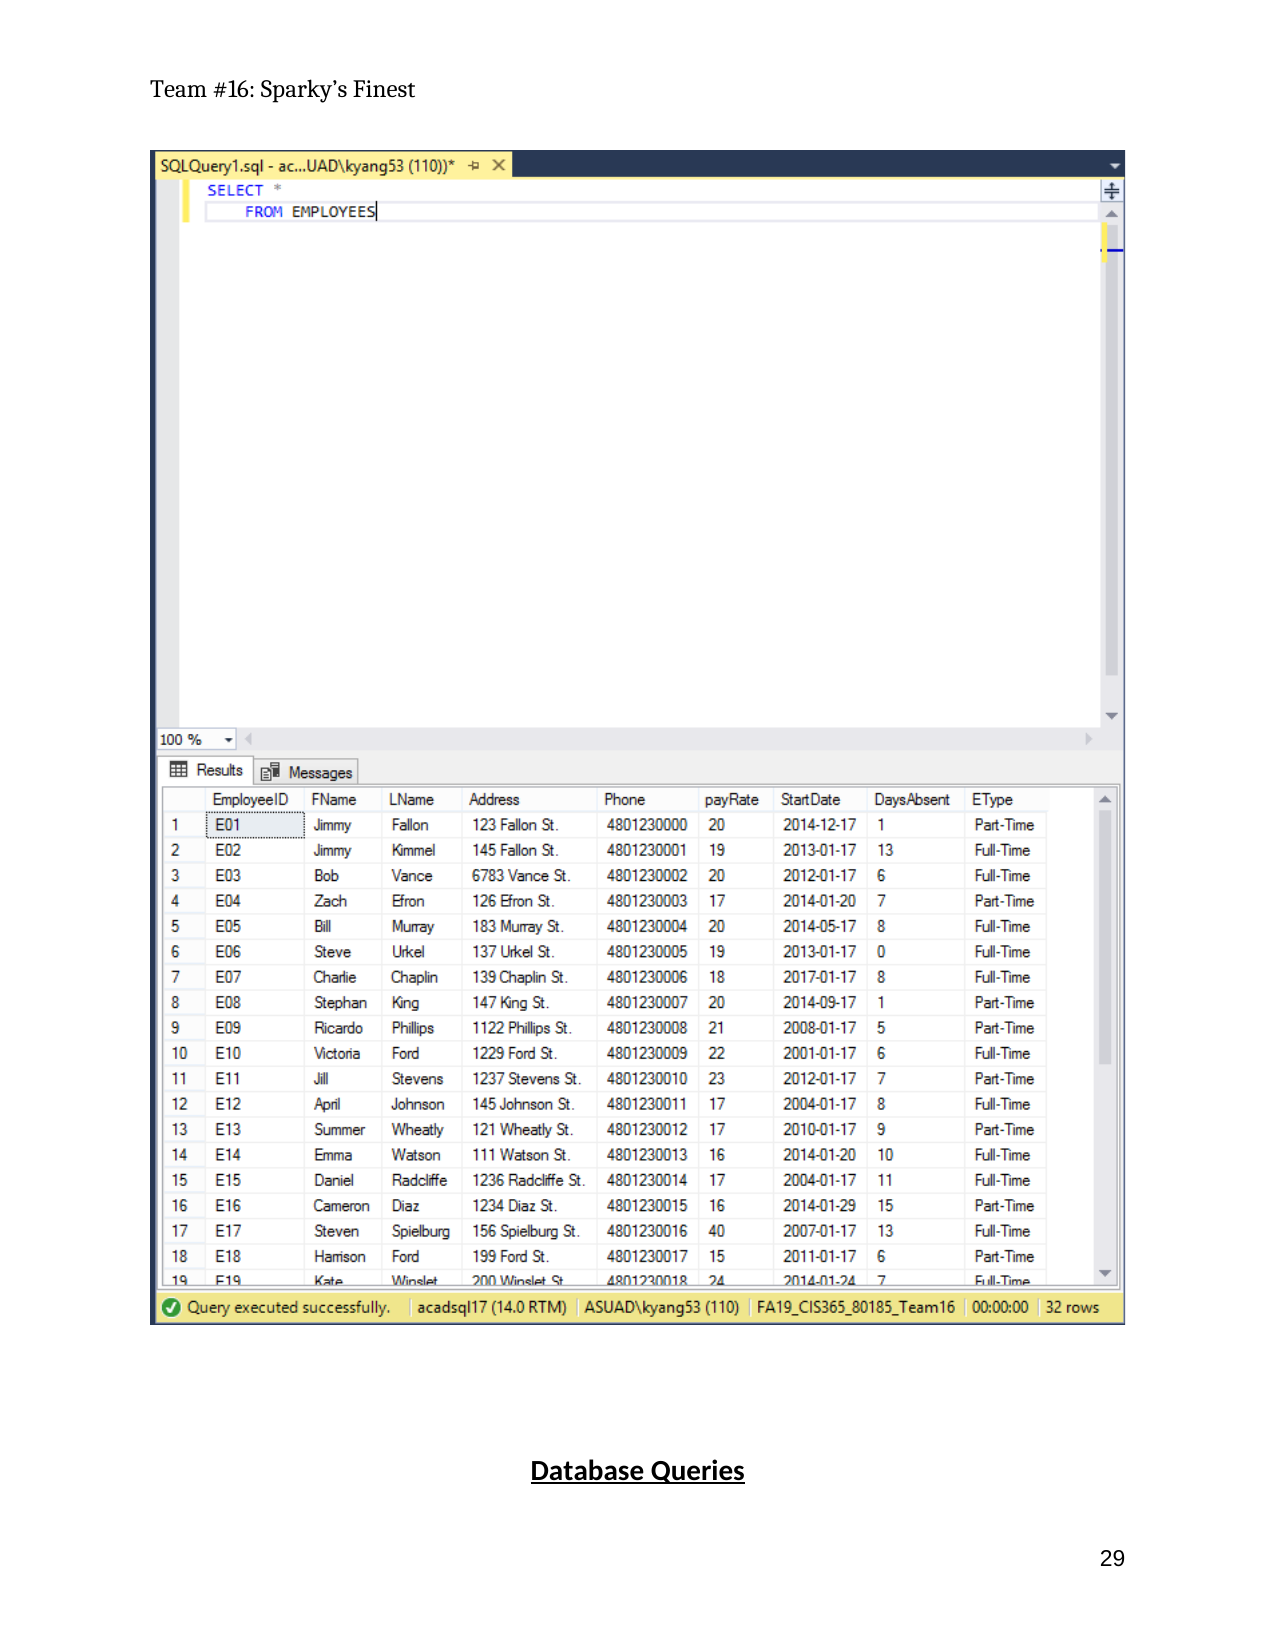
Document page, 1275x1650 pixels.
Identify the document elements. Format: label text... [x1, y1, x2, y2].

text Database Queries [150, 1452, 1125, 1487]
picture [150, 150, 1125, 1325]
